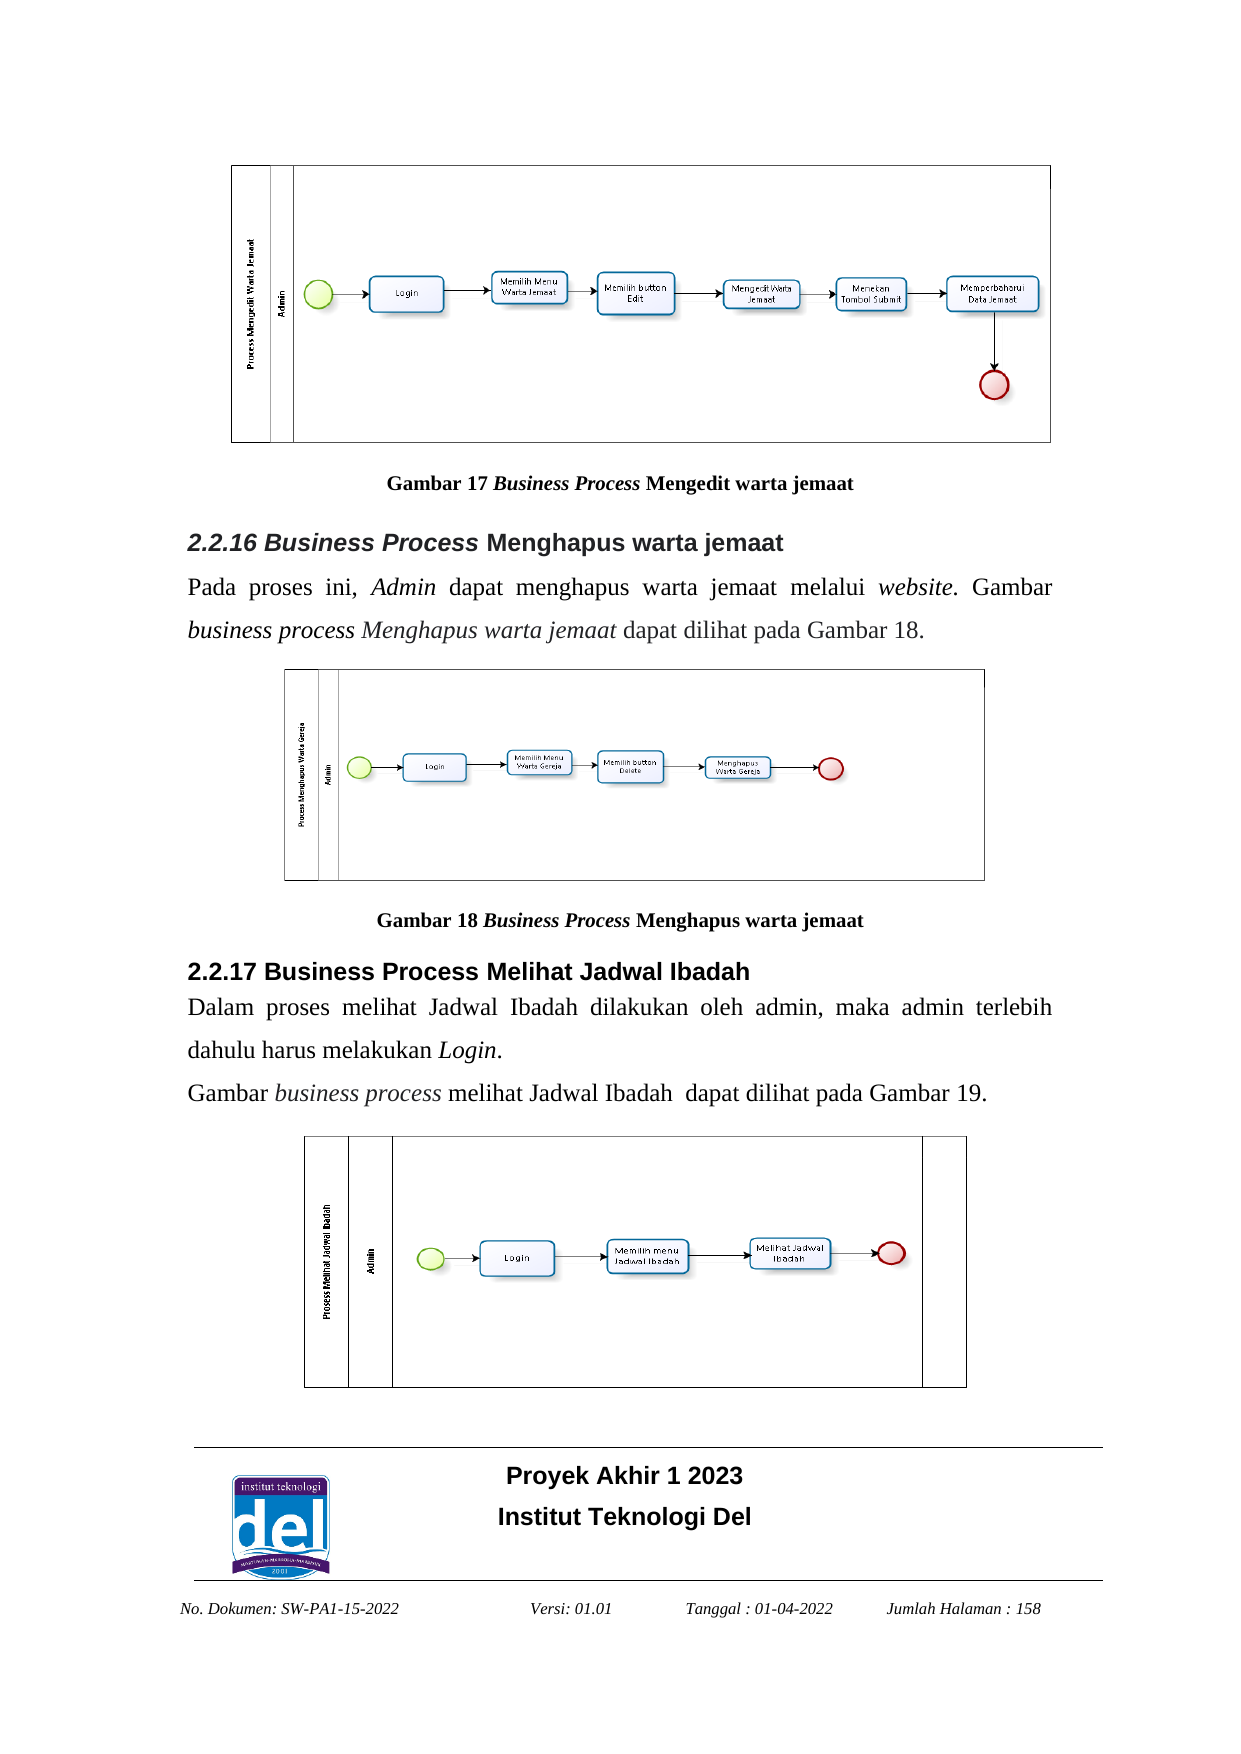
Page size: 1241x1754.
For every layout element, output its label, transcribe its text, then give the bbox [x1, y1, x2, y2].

picture [286, 1121, 983, 1400]
text Gambar business process melihat Jadwal Ibadah dapat dilihat pada Gambar 19. [187, 1078, 1053, 1107]
text Gambar 18 Business Process Menghapus warta jemaat [187, 908, 1053, 932]
text 2.2.16 Business Process Menghapus warta jemaat [187, 528, 1053, 557]
picture [271, 657, 997, 894]
text Dalam proses melihat Jadwal Ibadah dilakukan oleh admin, maka admin terlebih dahulu harus melakukan Login. [187, 992, 1053, 1064]
text Gambar 17 Business Process Mengedit warta jemaat [187, 471, 1053, 495]
subtitle 2.2.17 Business Process Melihat Jadwal Ibadah [187, 957, 1053, 986]
picture [215, 150, 1064, 457]
picture [226, 1473, 332, 1580]
text Pada proses ini, Admin dapat menghapus warta jemaat melalui website. Gambar business process Menghapus warta jemaat dapat dilihat pada Gambar 18. [187, 572, 1053, 643]
